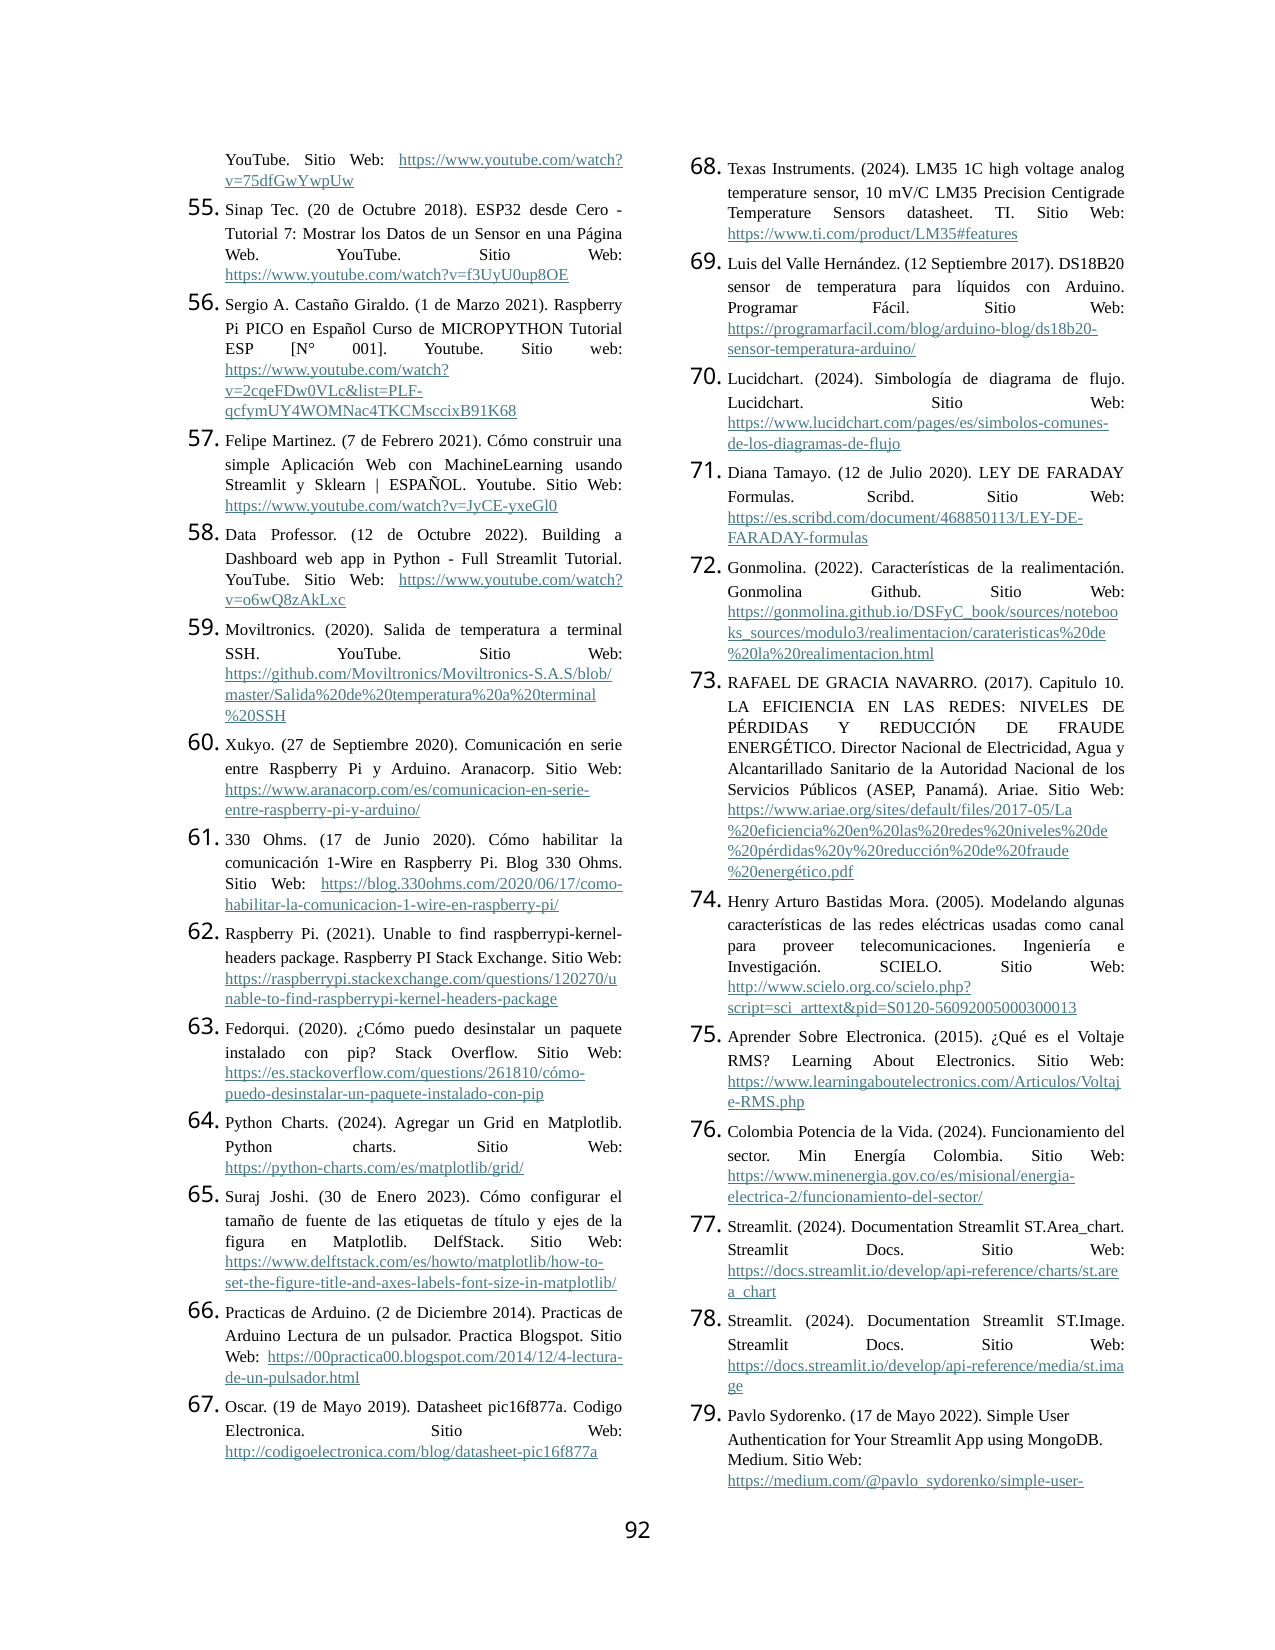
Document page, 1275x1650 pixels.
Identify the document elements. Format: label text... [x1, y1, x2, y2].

list Felipe Martinez. (7 de Febrero 2021). Cómo construir una simple Aplicación Web con MachineLearning usando Streamlit y Sklearn | ESPAÑOL. Youtube. Sitio Web: https://www.youtube.com/watch?v=JyCE-yxeGl0 [187, 422, 623, 515]
list Aprender Sobre Electronica. (2015). ¿Qué es el Voltaje RMS? Learning About Electronics. Sitio Web: https://www.learningaboutelectronics.com/Articulos/Voltaje-RMS.php [690, 1018, 1125, 1111]
list Sergio A. Castaño Giraldo. (1 de Marzo 2021). Raspberry Pi PICO en Español Curso de MICROPYTHON Tutorial ESP [N° 001]. Youtube. Sitio web: https://www.youtube.com/watch?v=2cqeFDw0VLc&list=PLF-qcfymUY4WOMNac4TKCMsccixB91K68 [187, 286, 623, 420]
list Streamlit. (2024). Documentation Streamlit ST.Image. Streamlit Docs. Sitio Web: https://docs.streamlit.io/develop/api-reference/media/st.image [690, 1302, 1125, 1395]
list Data Professor. (12 de Octubre 2022). Building a Dashboard web app in Python - Full Streamlit Tutorial. YouTube. Sitio Web: https://www.youtube.com/watch?v=o6wQ8zAkLxc [187, 516, 623, 609]
list Henry Arturo Bastidas Mora. (2005). Modelando algunas características de las redes eléctricas usadas como canal para proveer telecomunicaciones. Ingeniería e Investigación. SCIELO. Sitio Web: http://www.scielo.org.co/scielo.php?script=sci_arttext&pid=S0120-56092005000300013 [690, 882, 1125, 1017]
list 330 Ohms. (17 de Junio 2020). Cómo habilitar la comunicación 1-Wire en Raspberry Pi. Blog 330 Ohms. Sitio Web: https://blog.330ohms.com/2020/06/17/como-habilitar-la-comunicacion-1-wire-en-raspberry-pi/ [187, 821, 623, 914]
list Fedorqui. (2020). ¿Cómo puedo desinstalar un paquete instalado con pip? Stack Overflow. Sitio Web: https://es.stackoverflow.com/questions/261810/cómo-puedo-desinstalar-un-paquete-instalado-con-pip [187, 1010, 623, 1103]
list Luis del Valle Hernández. (12 Septiembre 2017). DS18B20 sensor de temperatura para líquidos con Arduino. Programar Fácil. Sitio Web: https://programarfacil.com/blog/arduino-blog/ds18b20-sensor-temperatura-arduino/ [690, 244, 1125, 358]
list Moviltronics. (2020). Salida de temperatura a terminal SSH. YouTube. Sitio Web: https://github.com/Moviltronics/Moviltronics-S.A.S/blob/master/Salida%20de%20temperatura%20a%20terminal%20SSH [187, 611, 623, 724]
list Texas Instruments. (2024). LM35 1C high voltage analog temperature sensor, 10 mV/C LM35 Precision Centigrade Temperature Sensors datasheet. TI. Sitio Web: https://www.ti.com/product/LM35#features [690, 150, 1125, 243]
list Colombia Potencia de la Vida. (2024). Funcionamiento del sector. Min Energía Colombia. Sitio Web: https://www.minenergia.gov.co/es/misional/energia-electrica-2/funcionamiento-del-sector/ [690, 1113, 1125, 1206]
list Oscar. (19 de Mayo 2019). Datasheet pic16f877a. Codigo Electronica. Sitio Web: http://codigoelectronica.com/blog/datasheet-pic16f877a [187, 1388, 623, 1461]
list Gonmolina. (2022). Características de la realimentación. Gonmolina Github. Sitio Web: https://gonmolina.github.io/DSFyC_book/sources/notebooks_sources/modulo3/realimentacion/carateristicas%20de%20la%20realimentacion.html [690, 549, 1125, 663]
list Lucidchart. (2024). Simbología de diagrama de flujo. Lucidchart. Sitio Web: https://www.lucidchart.com/pages/es/simbolos-comunes-de-los-diagramas-de-flujo [690, 360, 1125, 453]
list Xukyo. (27 de Septiembre 2020). Comunicación en serie entre Raspberry Pi y Arduino. Aranacorp. Sitio Web: https://www.aranacorp.com/es/comunicacion-en-serie-entre-raspberry-pi-y-arduino/ [187, 726, 623, 819]
list Diana Tamayo. (12 de Julio 2020). LEY DE FARADAY Formulas. Scribd. Sitio Web: https://es.scribd.com/document/468850113/LEY-DE-FARADAY-formulas [690, 454, 1125, 547]
list Suraj Joshi. (30 de Enero 2023). Cómo configurar el tamaño de fuente de las etiquetas de título y ejes de la figura en Matplotlib. DelfStack. Sitio Web: https://www.delftstack.com/es/howto/matplotlib/how-to-set-the-figure-title-and-axes-labels-font-size-in-matplotlib/ [187, 1178, 623, 1292]
list Python Charts. (2024). Agregar un Grid en Matplotlib. Python charts. Sitio Web: https://python-charts.com/es/matplotlib/grid/ [187, 1104, 623, 1177]
list Streamlit. (2024). Documentation Streamlit ST.Area_chart. Streamlit Docs. Sitio Web: https://docs.streamlit.io/develop/api-reference/charts/st.area_chart [690, 1207, 1125, 1301]
list Practicas de Arduino. (2 de Diciembre 2014). Practicas de Arduino Lectura de un pulsador. Practica Blogspot. Sitio Web: https://00practica00.blogspot.com/2014/12/4-lectura-de-un-pulsador.html [187, 1293, 623, 1387]
list RAFAEL DE GRACIA NAVARRO. (2017). Capitulo 10. LA EFICIENCIA EN LAS REDES: NIVELES DE PÉRDIDAS Y REDUCCIÓN DE FRAUDE ENERGÉTICO. Director Nacional de Electricidad, Agua y Alcantarillado Sanitario de la Autoridad Nacional de los Servicios Públicos (ASEP, Panamá). Ariae. Sitio Web: https://www.ariae.org/sites/default/files/2017-05/La%20eficiencia%20en%20las%20redes%20niveles%20de%20pérdidas%20y%20reducción%20de%20fraude%20energético.pdf [690, 664, 1125, 881]
list Sinap Tec. (20 de Octubre 2018). ESP32 desde Cero - Tutorial 7: Mostrar los Datos de un Sensor en una Página Web. YouTube. Sitio Web: https://www.youtube.com/watch?v=f3UyU0up8OE [187, 191, 623, 284]
list Raspberry Pi. (2021). Unable to find raspberrypi-kernel-headers package. Raspberry PI Stack Exchange. Sitio Web: https://raspberrypi.stackexchange.com/questions/120270/unable-to-find-raspberrypi-kernel-headers-package [187, 915, 623, 1008]
